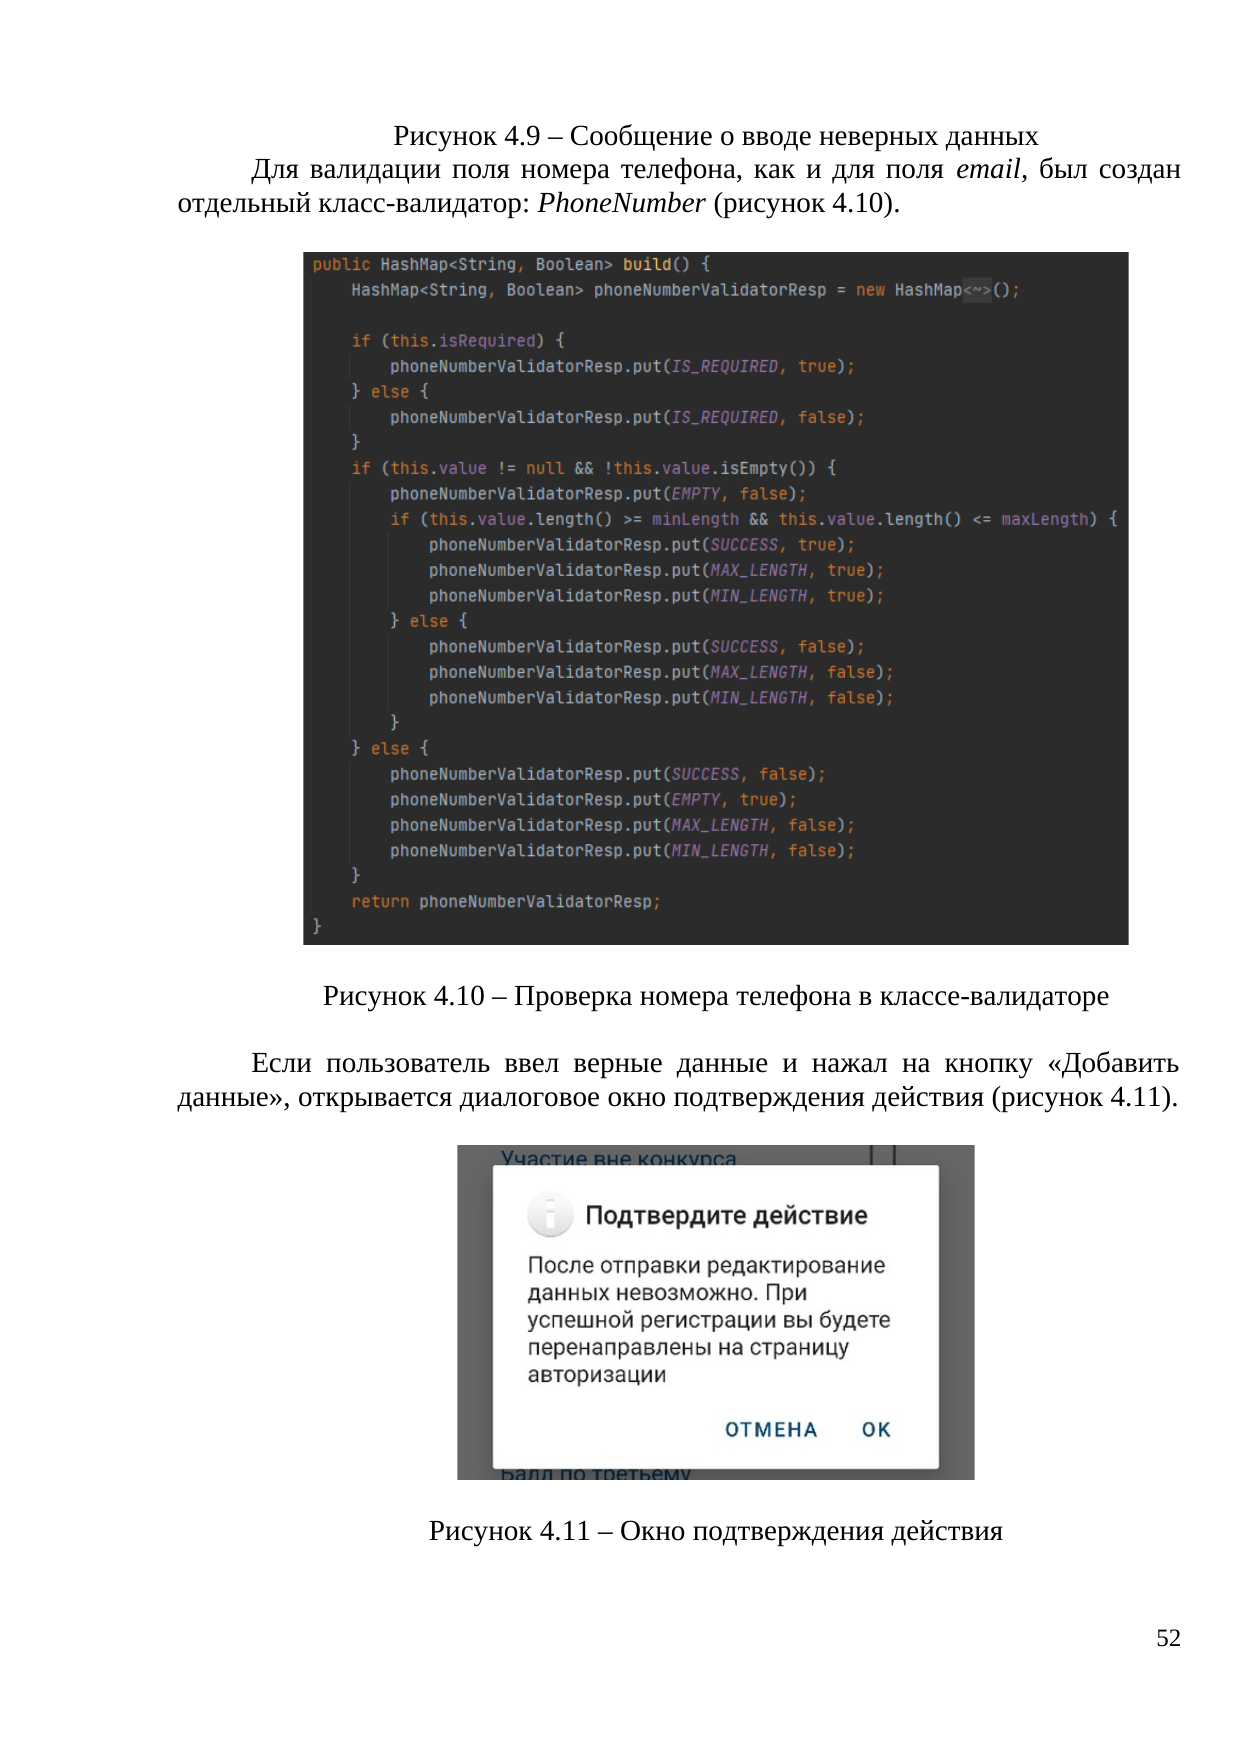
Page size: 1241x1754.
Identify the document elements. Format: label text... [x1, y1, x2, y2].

text Рисунок 4.10 – Проверка номера телефона в классе-валидаторе [177, 978, 1181, 1012]
picture [303, 252, 1129, 945]
text Рисунок 4.11 – Окно подтверждения действия [177, 1513, 1181, 1546]
text Для валидации поля номера телефона, как и для поля email, был создан отдельный класс-валидатор: PhoneNumber (рисунок 4.10). [177, 152, 1181, 219]
text Если пользователь ввел верные данные и нажал на кнопку «Добавить данные», открывается диалоговое окно подтверждения действия (рисунок 4.11). [177, 1045, 1181, 1112]
picture [457, 1145, 975, 1480]
text Рисунок 4.9 – Сообщение о вводе неверных данных [177, 118, 1181, 152]
